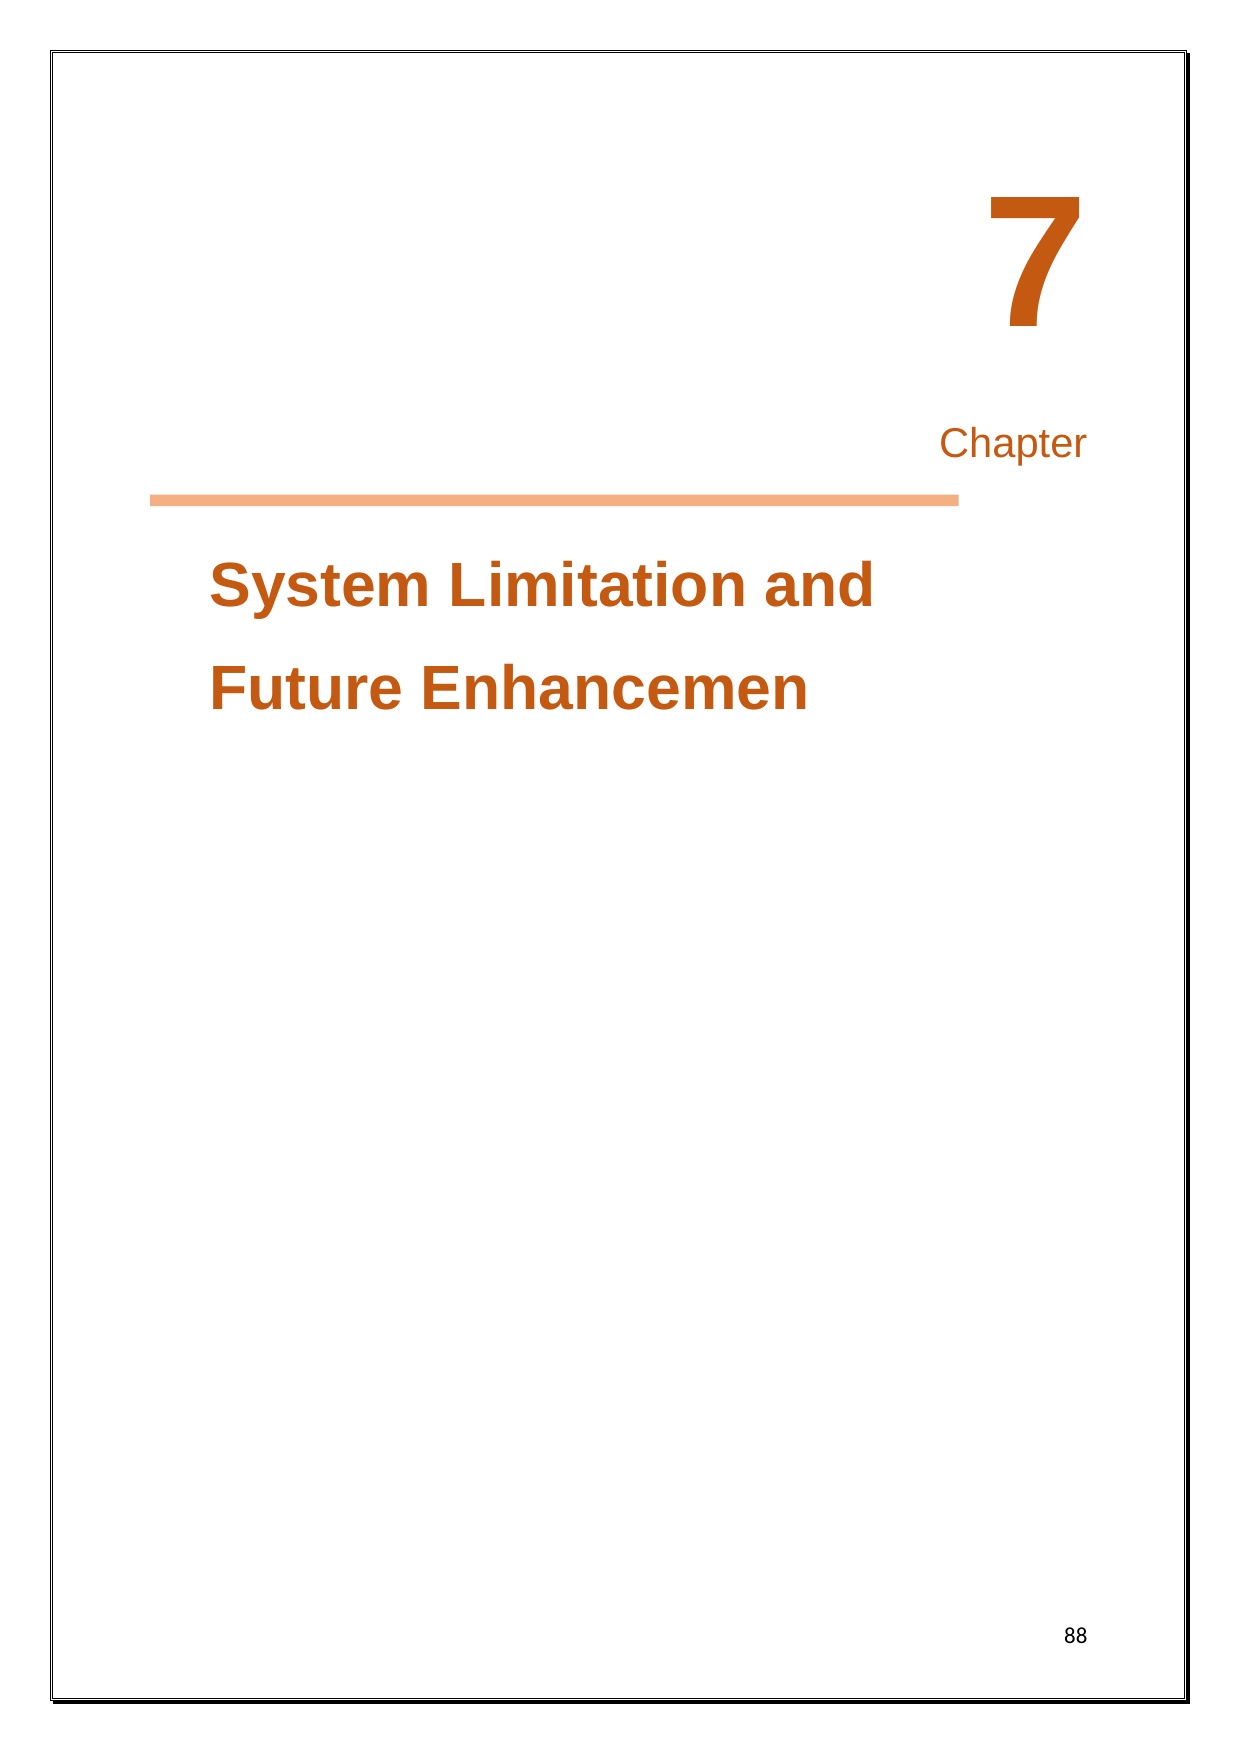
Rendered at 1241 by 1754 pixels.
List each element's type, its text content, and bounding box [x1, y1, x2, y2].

text Future Enhancemen [209, 651, 1087, 723]
text System Limitation and [209, 548, 1087, 619]
text 7 [150, 150, 1087, 366]
text Chapter [150, 419, 1087, 467]
